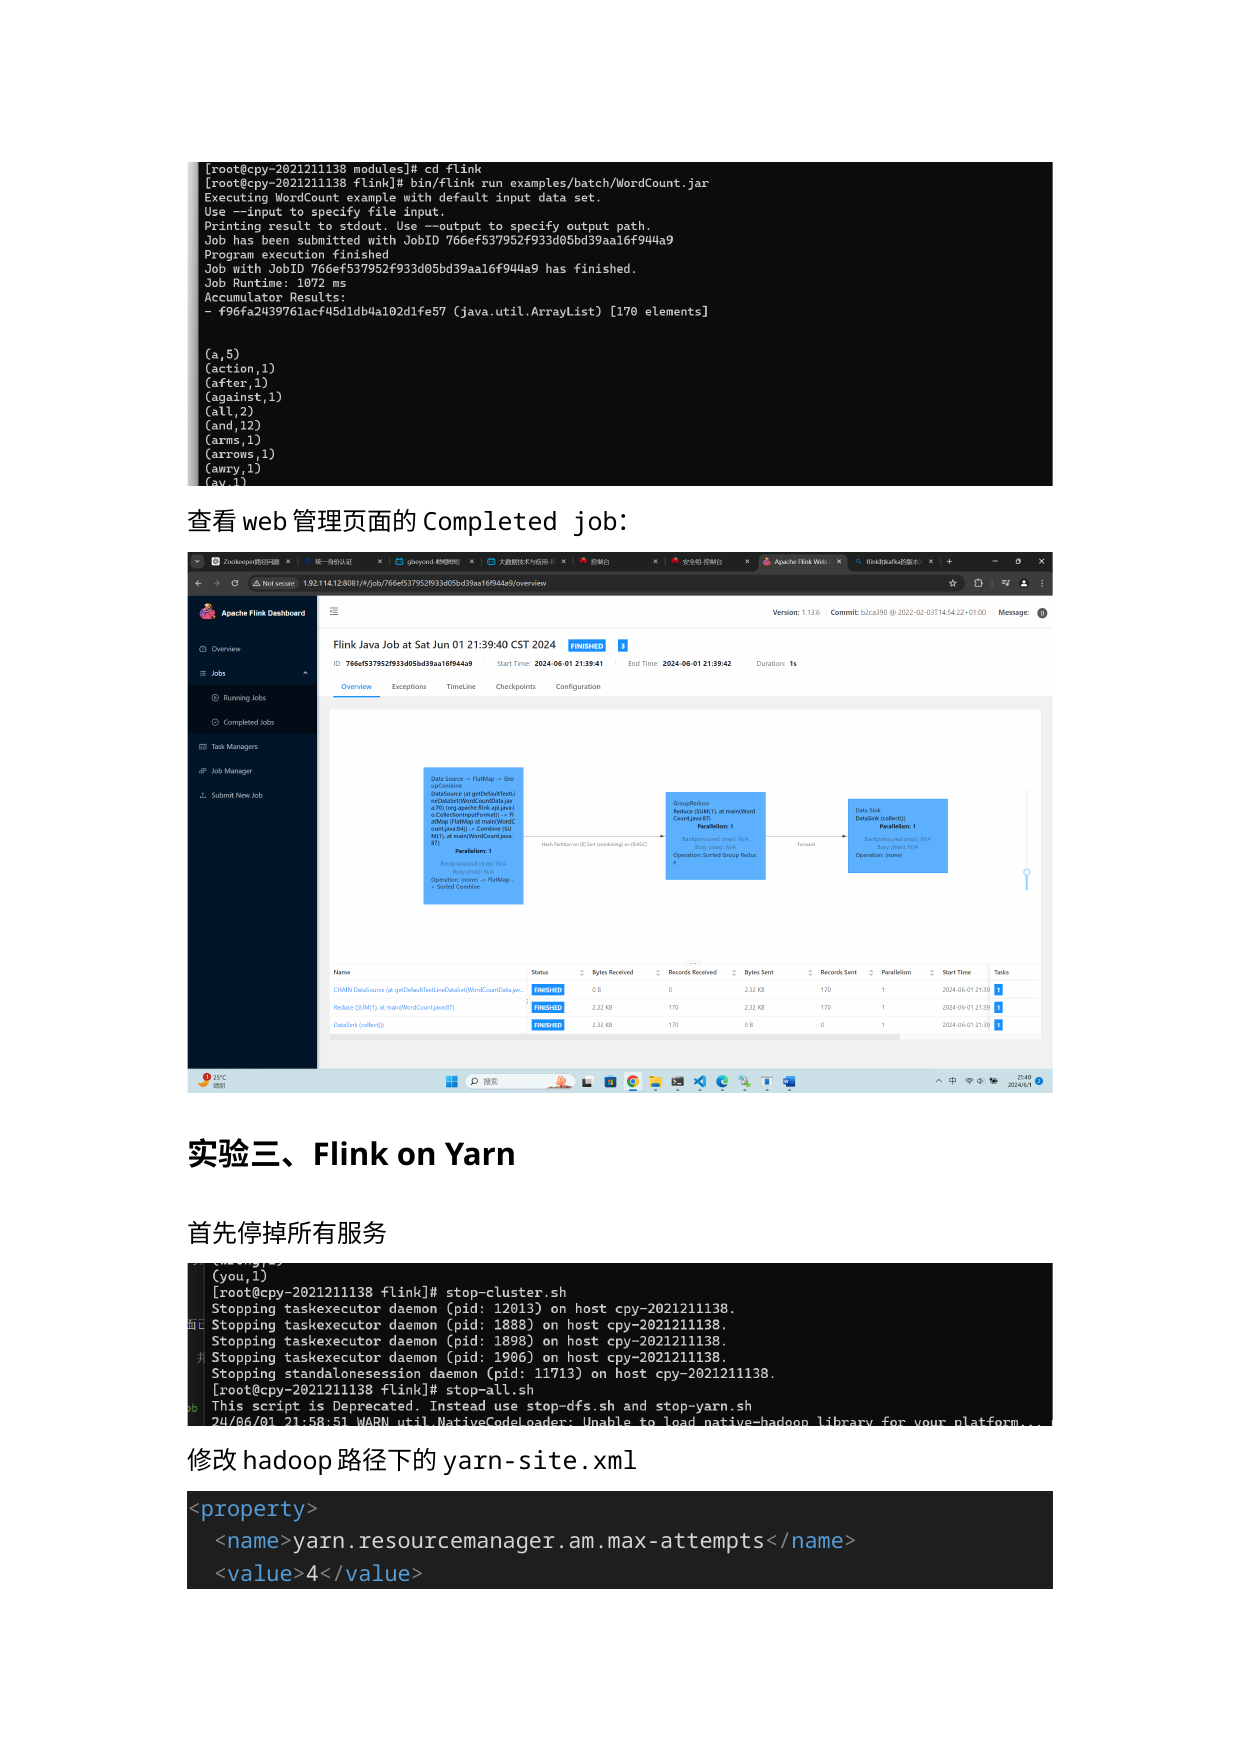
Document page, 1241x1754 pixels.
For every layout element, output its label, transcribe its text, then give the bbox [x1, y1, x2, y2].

text 查看web管理页面的Completed job： [187, 487, 1053, 552]
picture [187, 1263, 1053, 1426]
text 修改hadoop路径下的yarn-site.xml [187, 1426, 1053, 1491]
text <name>yarn.resourcemanager.am.max-attempts</name> [187, 1524, 1053, 1556]
picture [187, 552, 1053, 1093]
text <value>4</value> [187, 1556, 1053, 1589]
text 首先停掉所有服务 [187, 1199, 1053, 1263]
text <property> [187, 1491, 1053, 1524]
picture [187, 162, 1053, 486]
subtitle 实验三、Flink on Yarn [187, 1119, 1053, 1184]
